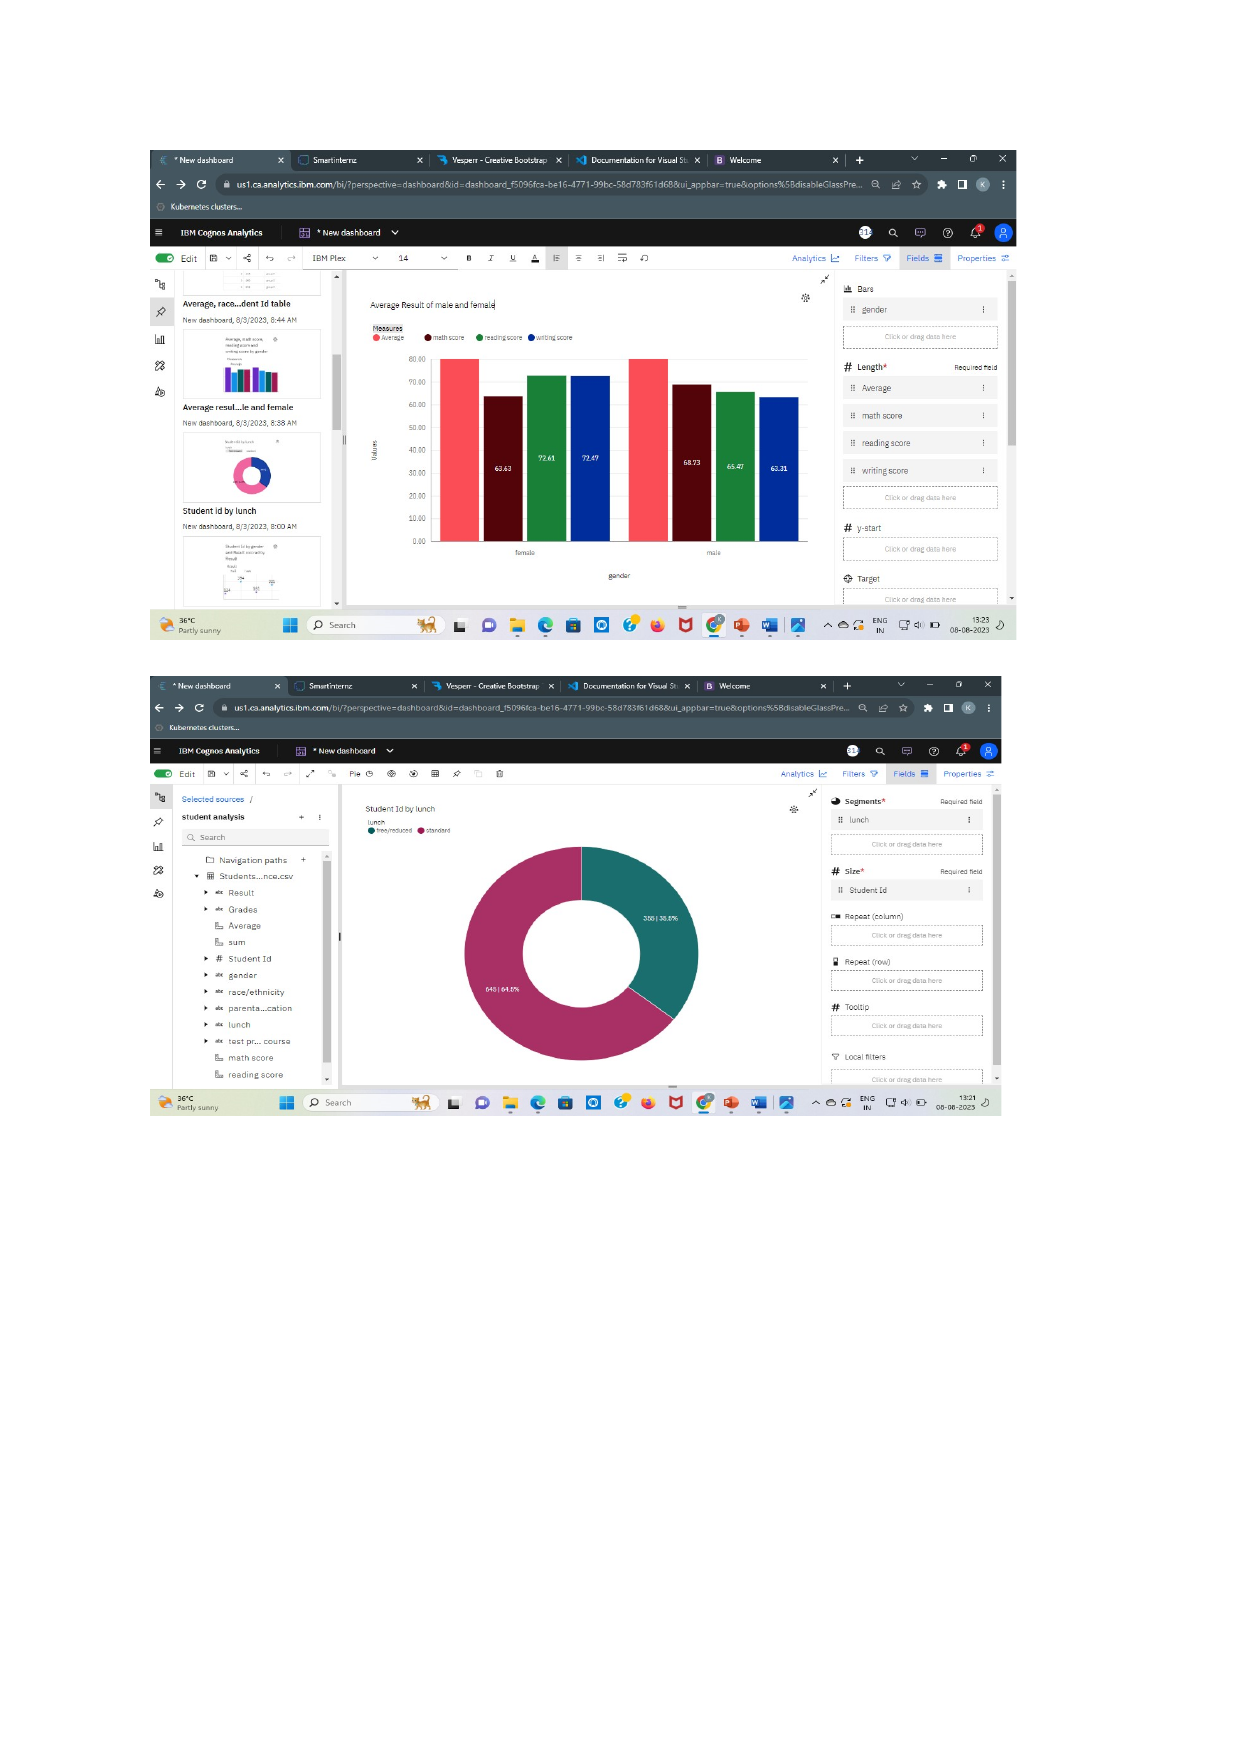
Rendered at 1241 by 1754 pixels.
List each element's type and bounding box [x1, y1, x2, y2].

picture [150, 150, 1017, 640]
picture [150, 676, 1002, 1116]
